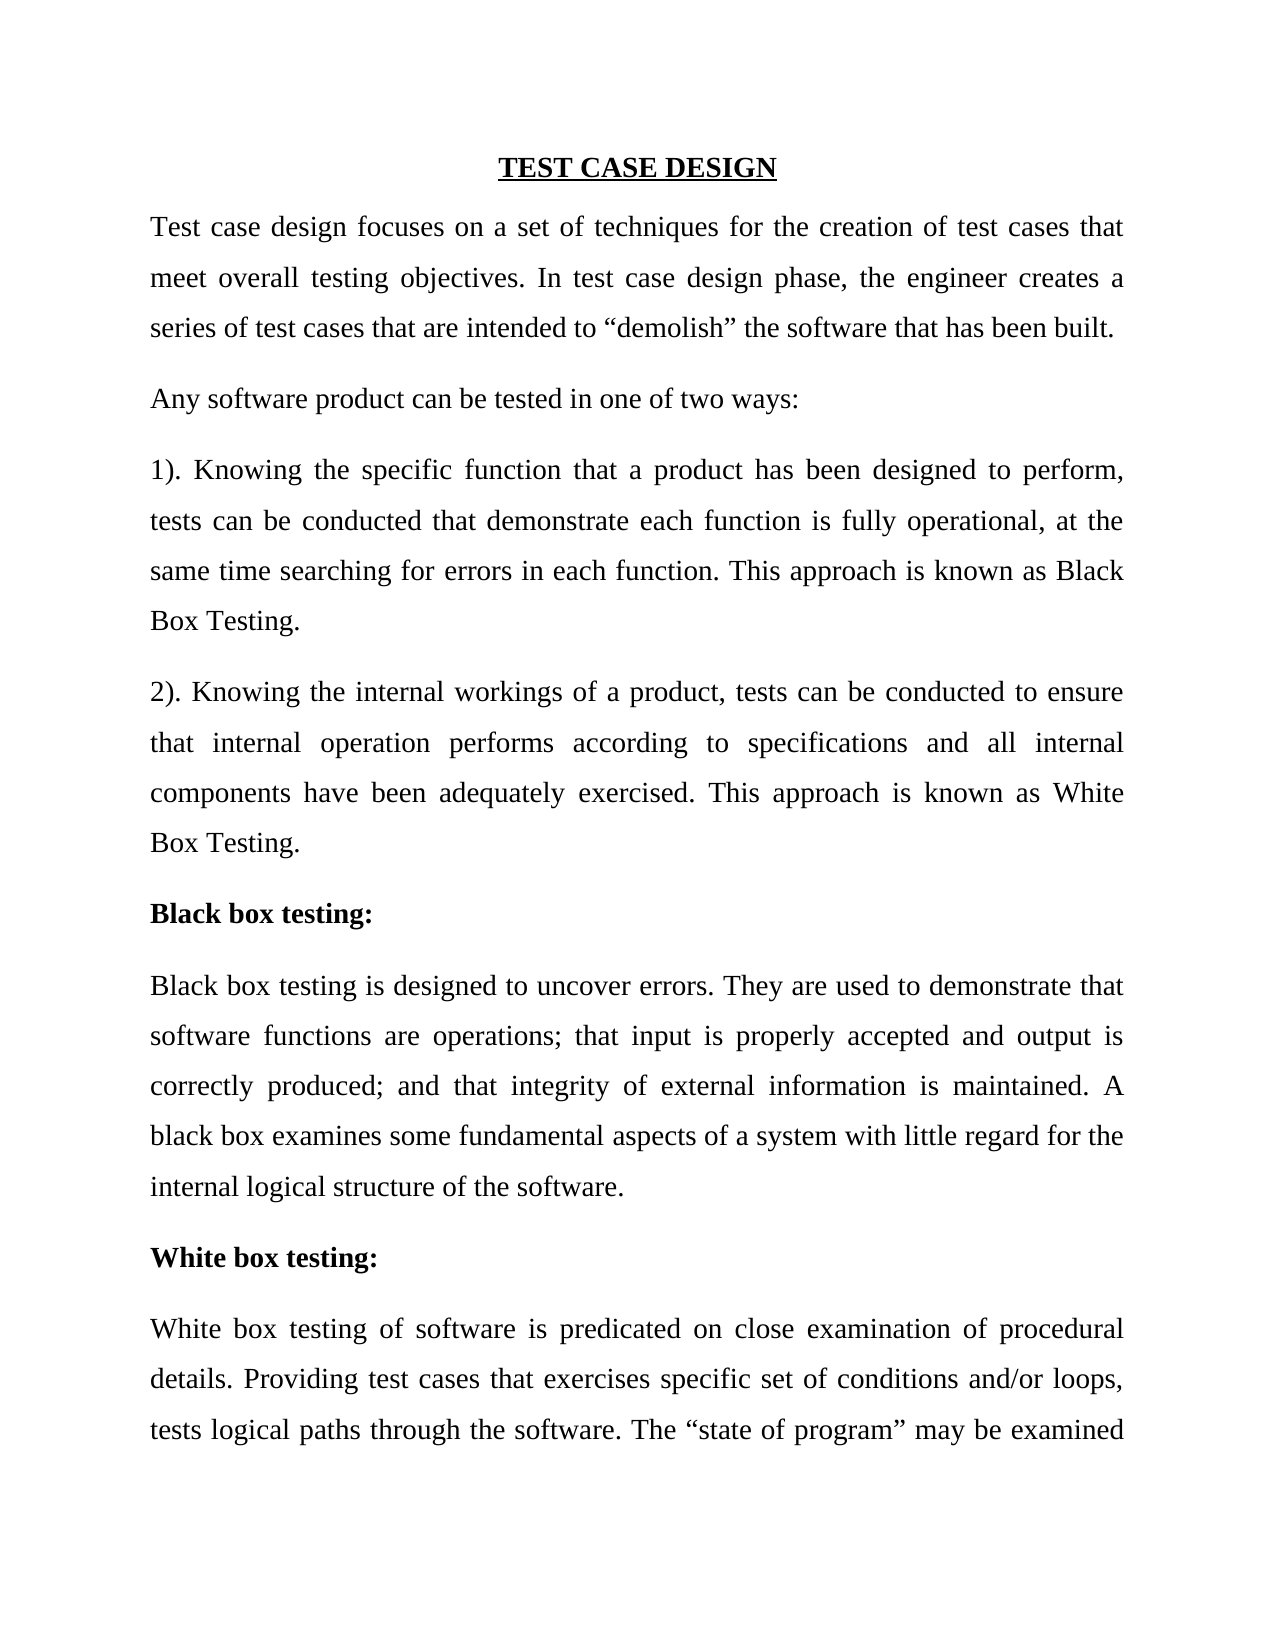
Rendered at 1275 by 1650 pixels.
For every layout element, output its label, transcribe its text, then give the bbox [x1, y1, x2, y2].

text 1). Knowing the specific function that a product has been designed to perform, tests can be conducted that demonstrate each function is fully operational, at the same time searching for errors in each function. This approach is known as Black Box Testing. [150, 452, 1125, 637]
text Black box testing is designed to uncover errors. They are used to demonstrate that software functions are operations; that input is properly accepted and output is correctly produced; and that integrity of external information is maintained. A black box examines some fundamental aspects of a system with little regard for the internal logical structure of the software. [150, 968, 1125, 1202]
text Black box testing: [150, 896, 1125, 930]
text White box testing: [150, 1240, 1125, 1273]
text 2). Knowing the internal workings of a product, tests can be conducted to ensure that internal operation performs according to specifications and all internal components have been adequately exercised. This approach is known as White Box Testing. [150, 674, 1125, 859]
text Test case design focuses on a set of techniques for the creation of test cases that meet overall testing objectives. In test case design phase, the engineer creates a series of test cases that are intended to “demolish” the software that has been built. [150, 209, 1125, 343]
text TEST CASE DESIGN [150, 150, 1125, 183]
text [150, 1311, 1125, 1445]
text Any software product can be tested in one of two ways: [150, 381, 1125, 415]
